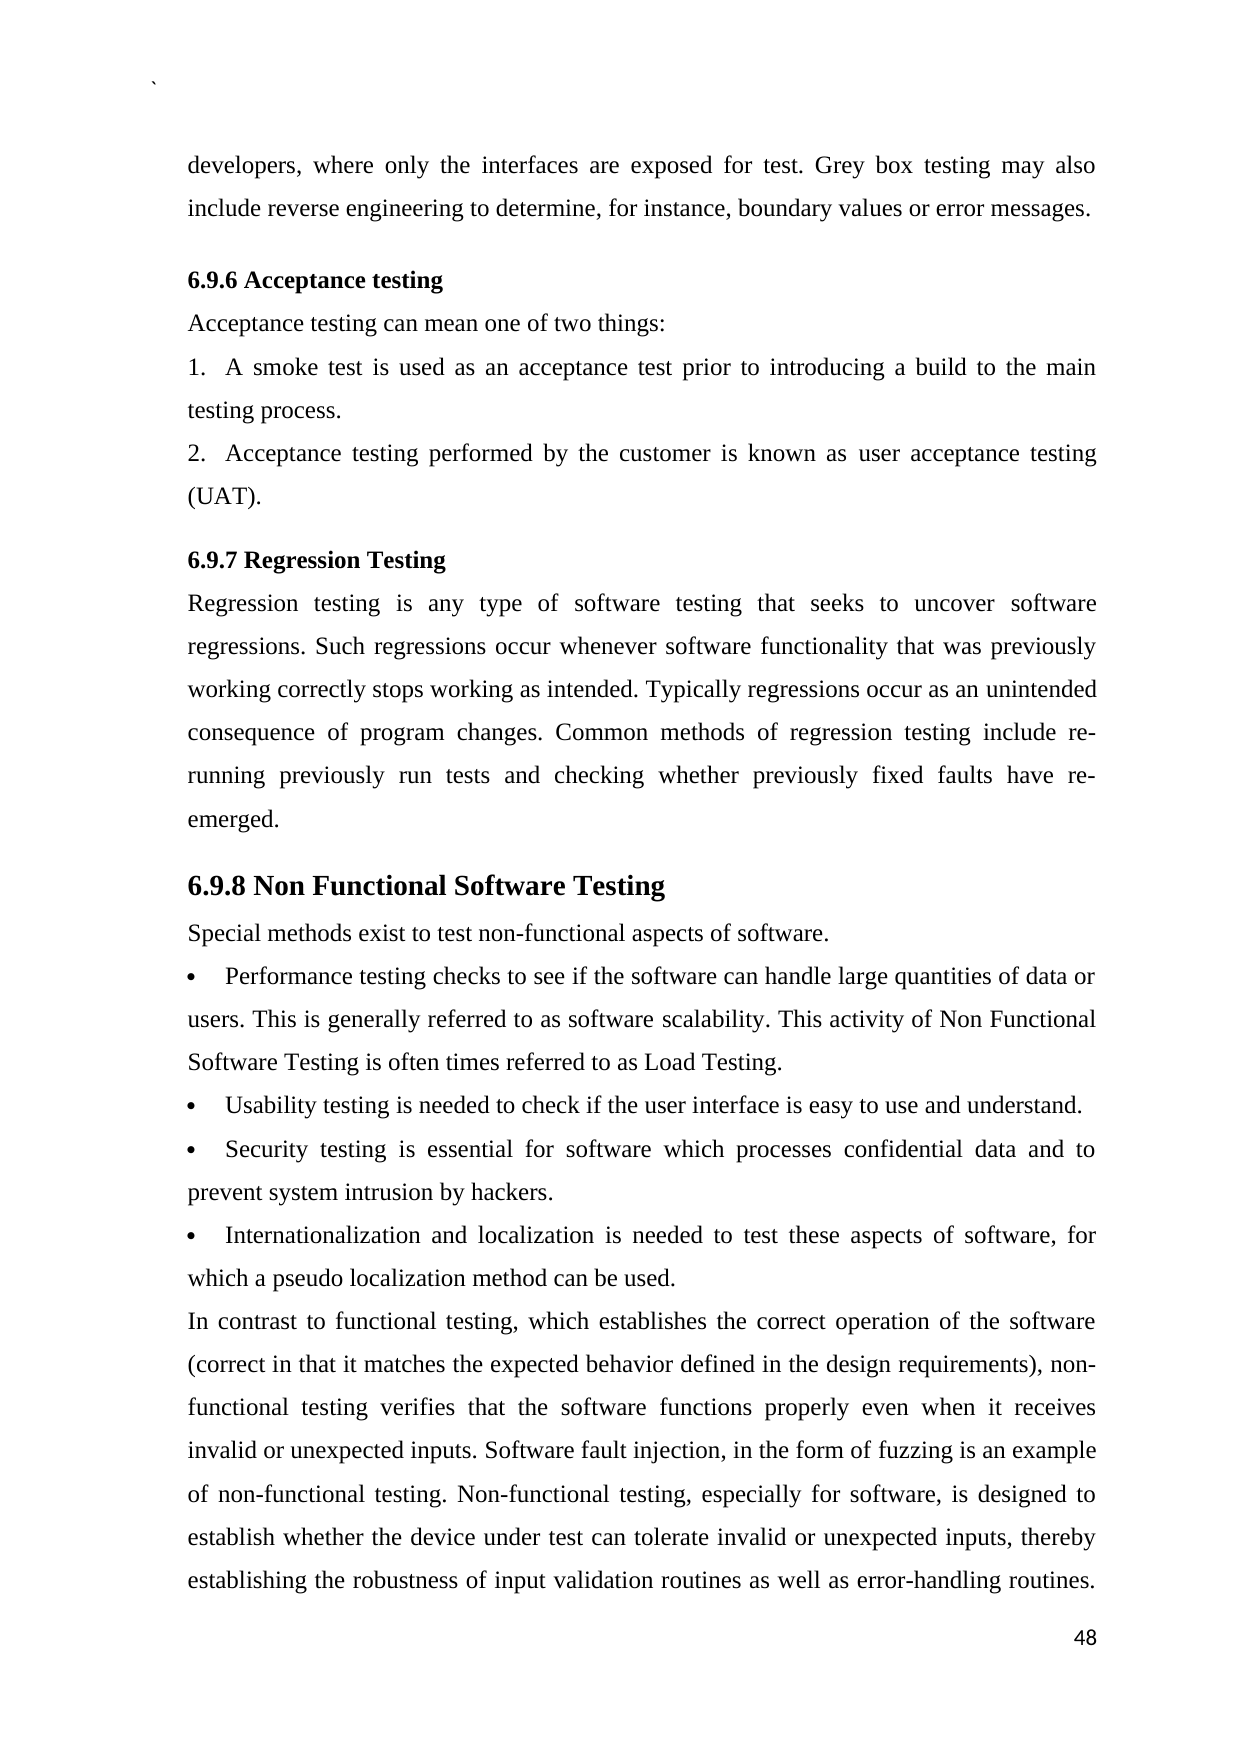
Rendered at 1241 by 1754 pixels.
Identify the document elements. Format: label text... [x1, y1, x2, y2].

list Acceptance testing performed by the customer is known as user acceptance testing (UAT). [187, 438, 1097, 510]
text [187, 1306, 1097, 1594]
text 6.9.8 Non Functional Software Testing [187, 868, 1097, 901]
list Internationalization and localization is needed to test these aspects of software, for which a pseudo localization method can be used. [187, 1220, 1097, 1292]
list Usability testing is needed to check if the user interface is easy to use and understand. [187, 1091, 1097, 1119]
list A smoke test is used as an acceptance test prior to introducing a build to the main testing process. [187, 352, 1097, 423]
list Security testing is essential for software which processes confidential data and to prevent system intrusion by hackers. [187, 1134, 1097, 1206]
text 6.9.7 Regression Testing [187, 545, 1097, 574]
list Performance testing checks to see if the software can handle large quantities of data or users. This is generally referred to as software scalability. This activity of Non Functional Software Testing is often times referred to as Load Testing. [187, 961, 1097, 1076]
text Acceptance testing can mean one of two things: [187, 308, 1097, 337]
text Regression testing is any type of software testing that seeks to uncover software regressions. Such regressions occur whenever software functionality that was previously working correctly stops working as intended. Typically regressions occur as an unintended consequence of program changes. Common methods of regression testing include re-running previously run tests and checking whether previously fixed faults have re-emerged. [187, 588, 1097, 832]
text Special methods exist to test non-functional aspects of software. [187, 918, 1097, 947]
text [187, 150, 1097, 222]
text 6.9.6 Acceptance testing [187, 265, 1097, 294]
